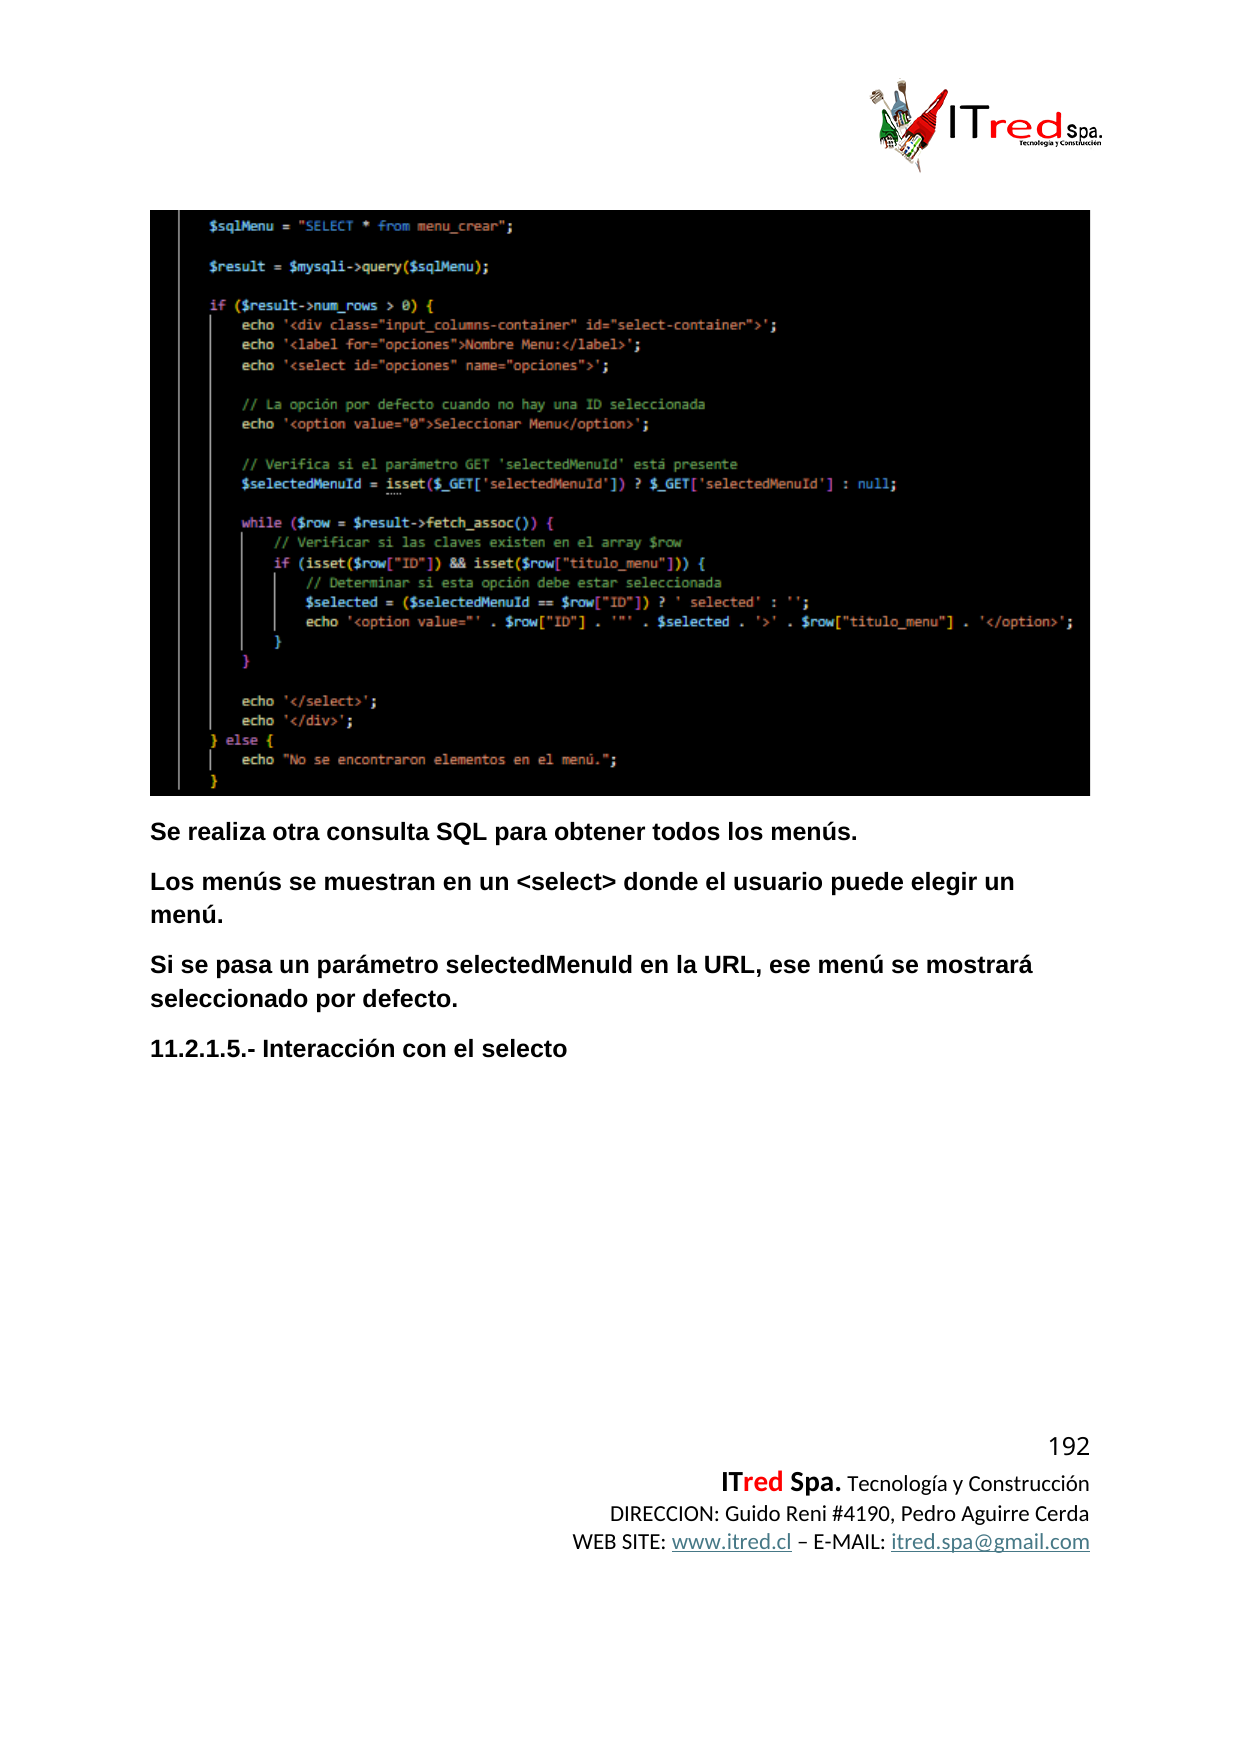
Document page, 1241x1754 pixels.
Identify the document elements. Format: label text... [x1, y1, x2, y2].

picture [868, 77, 1102, 174]
picture [150, 210, 1091, 796]
text Si se pasa un parámetro selectedMenuId en la URL, ese menú se mostrará seleccionado por defecto. [150, 951, 1090, 1013]
text Se realiza otra consulta SQL para obtener todos los menús. [150, 817, 1090, 846]
text Los menús se muestran en un <select> donde el usuario puede elegir un menú. [150, 867, 1090, 929]
text 11.2.1.5.- Interacción con el selecto [150, 1034, 1090, 1063]
